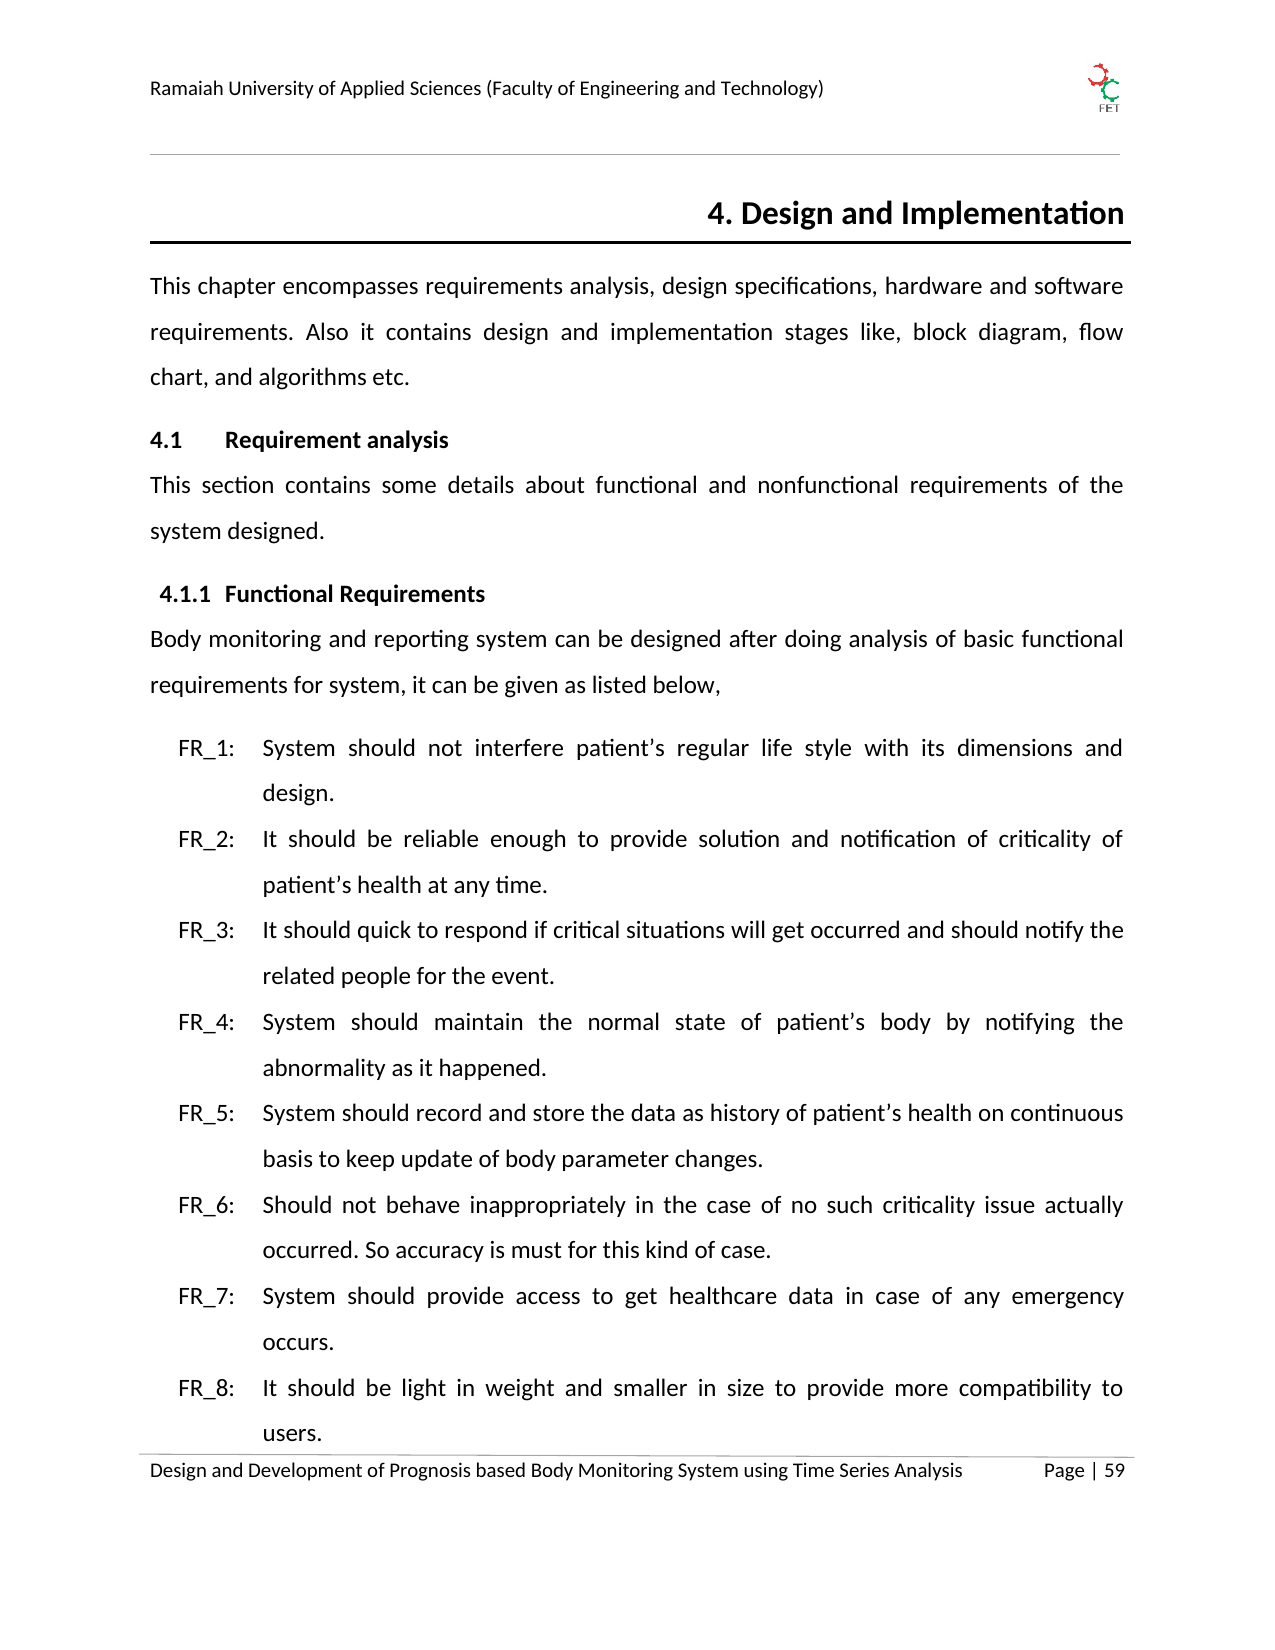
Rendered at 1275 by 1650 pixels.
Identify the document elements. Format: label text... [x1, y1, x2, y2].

list It should be reliable enough to provide solution and notification of criticality of patient’s health at any time. [178, 823, 1125, 899]
text This chapter encompasses requirements analysis, design specifications, hardware and software requirements. Also it contains design and implementation stages like, block diagram, flow chart, and algorithms etc. [150, 270, 1125, 392]
list System should maintain the normal state of patient’s body by notifying the abnormality as it happened. [178, 1006, 1125, 1082]
list Should not behave inappropriately in the case of no such criticality issue actually occurred. So accuracy is must for this kind of case. [178, 1189, 1125, 1265]
list It should be light in weight and smaller in size to provide more compatibility to users. [178, 1372, 1125, 1448]
list System should provide access to get healthcare data in case of any emergency occurs. [178, 1280, 1125, 1357]
list System should not interfere patient’s regular life style with its dimensions and design. [178, 732, 1125, 808]
text Body monitoring and reporting system can be designed after doing analysis of basic functional requirements for system, it can be given as listed below, [150, 623, 1125, 700]
subtitle 4.1.1 Functional Requirements [150, 578, 1125, 608]
subtitle 4. Design and Implementation [150, 192, 1125, 233]
picture [1084, 57, 1125, 118]
text This section contains some details about functional and nonfunctional requirements of the system designed. [150, 470, 1125, 546]
subtitle 4.1 Requirement analysis [150, 424, 1125, 454]
list System should record and store the data as history of patient’s health on continuous basis to keep update of body parameter changes. [178, 1097, 1125, 1174]
list It should quick to respond if critical situations will get occurred and should notify the related people for the event. [178, 914, 1125, 991]
